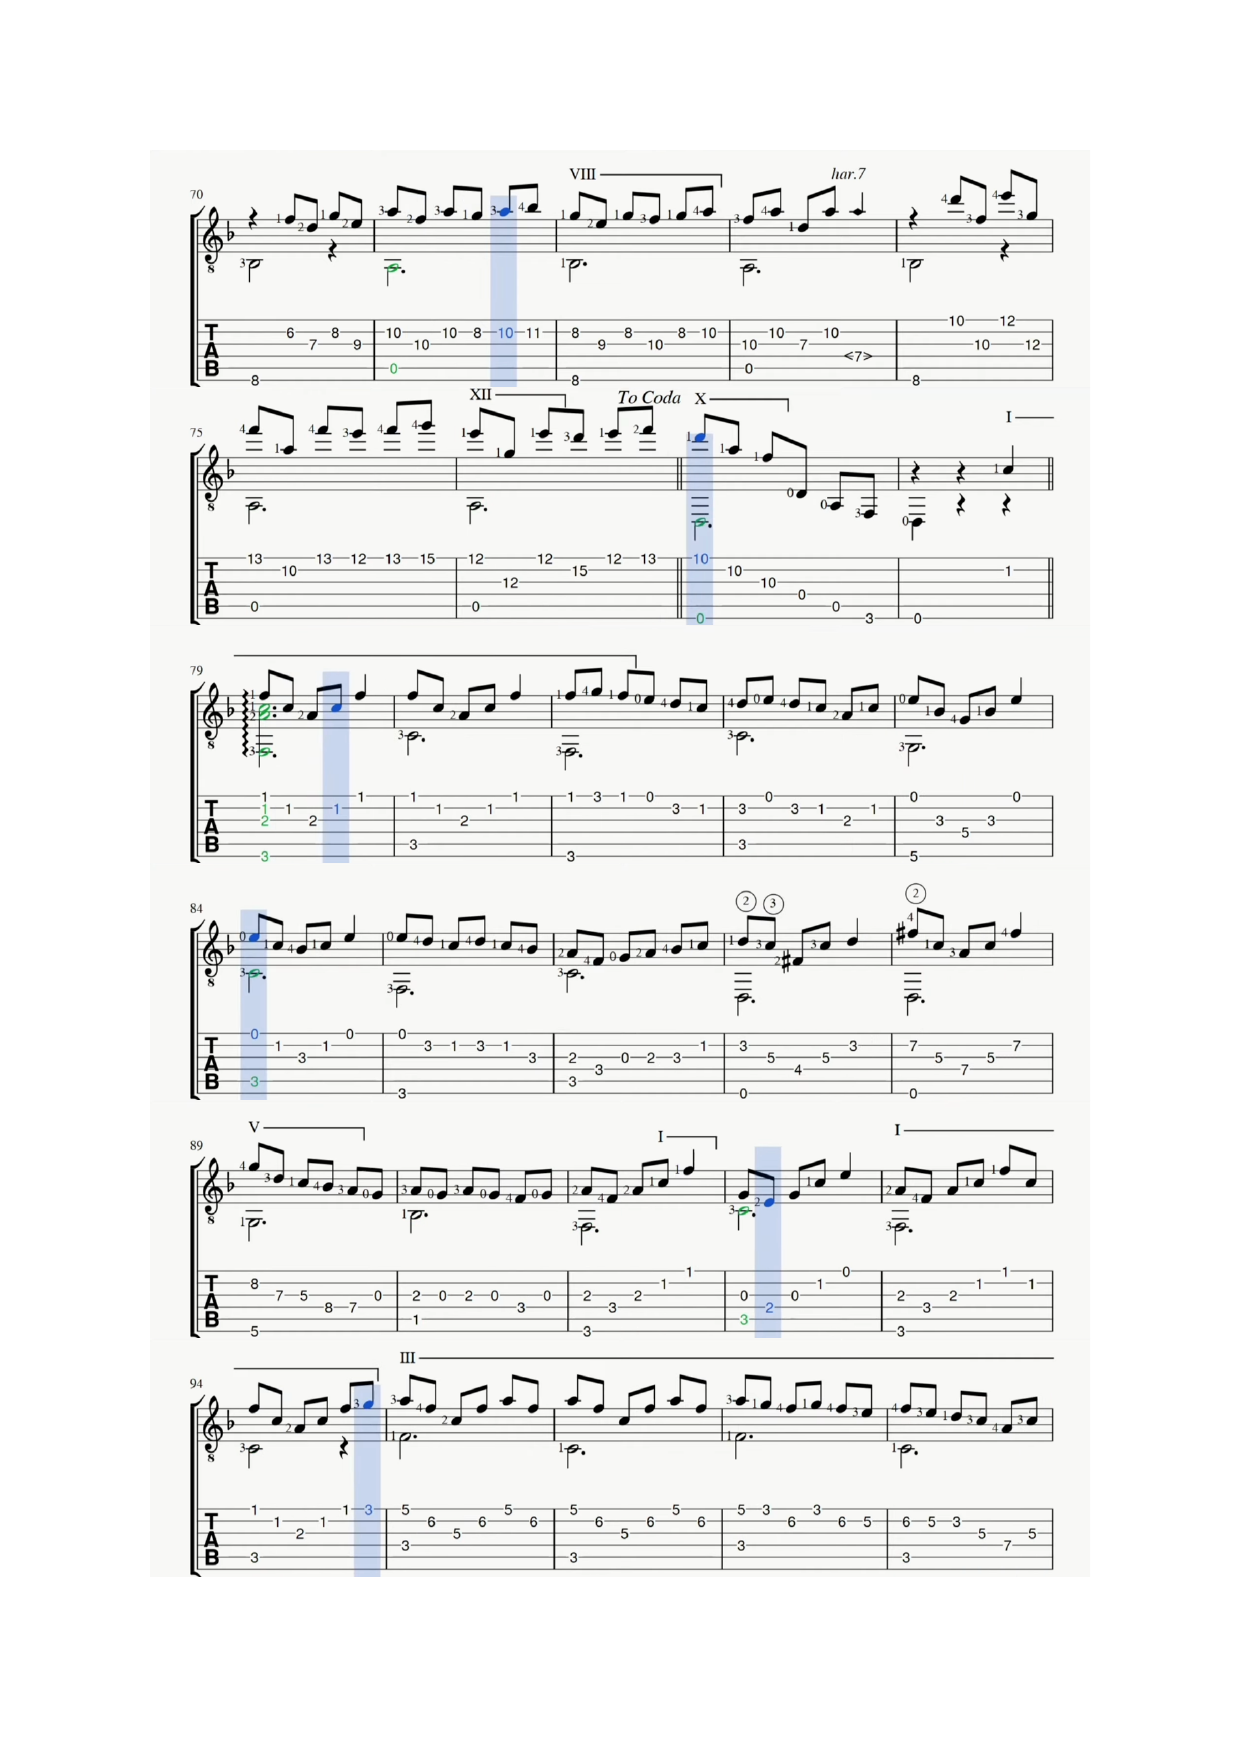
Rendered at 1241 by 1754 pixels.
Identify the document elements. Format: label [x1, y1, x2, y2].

picture [150, 150, 1091, 1577]
